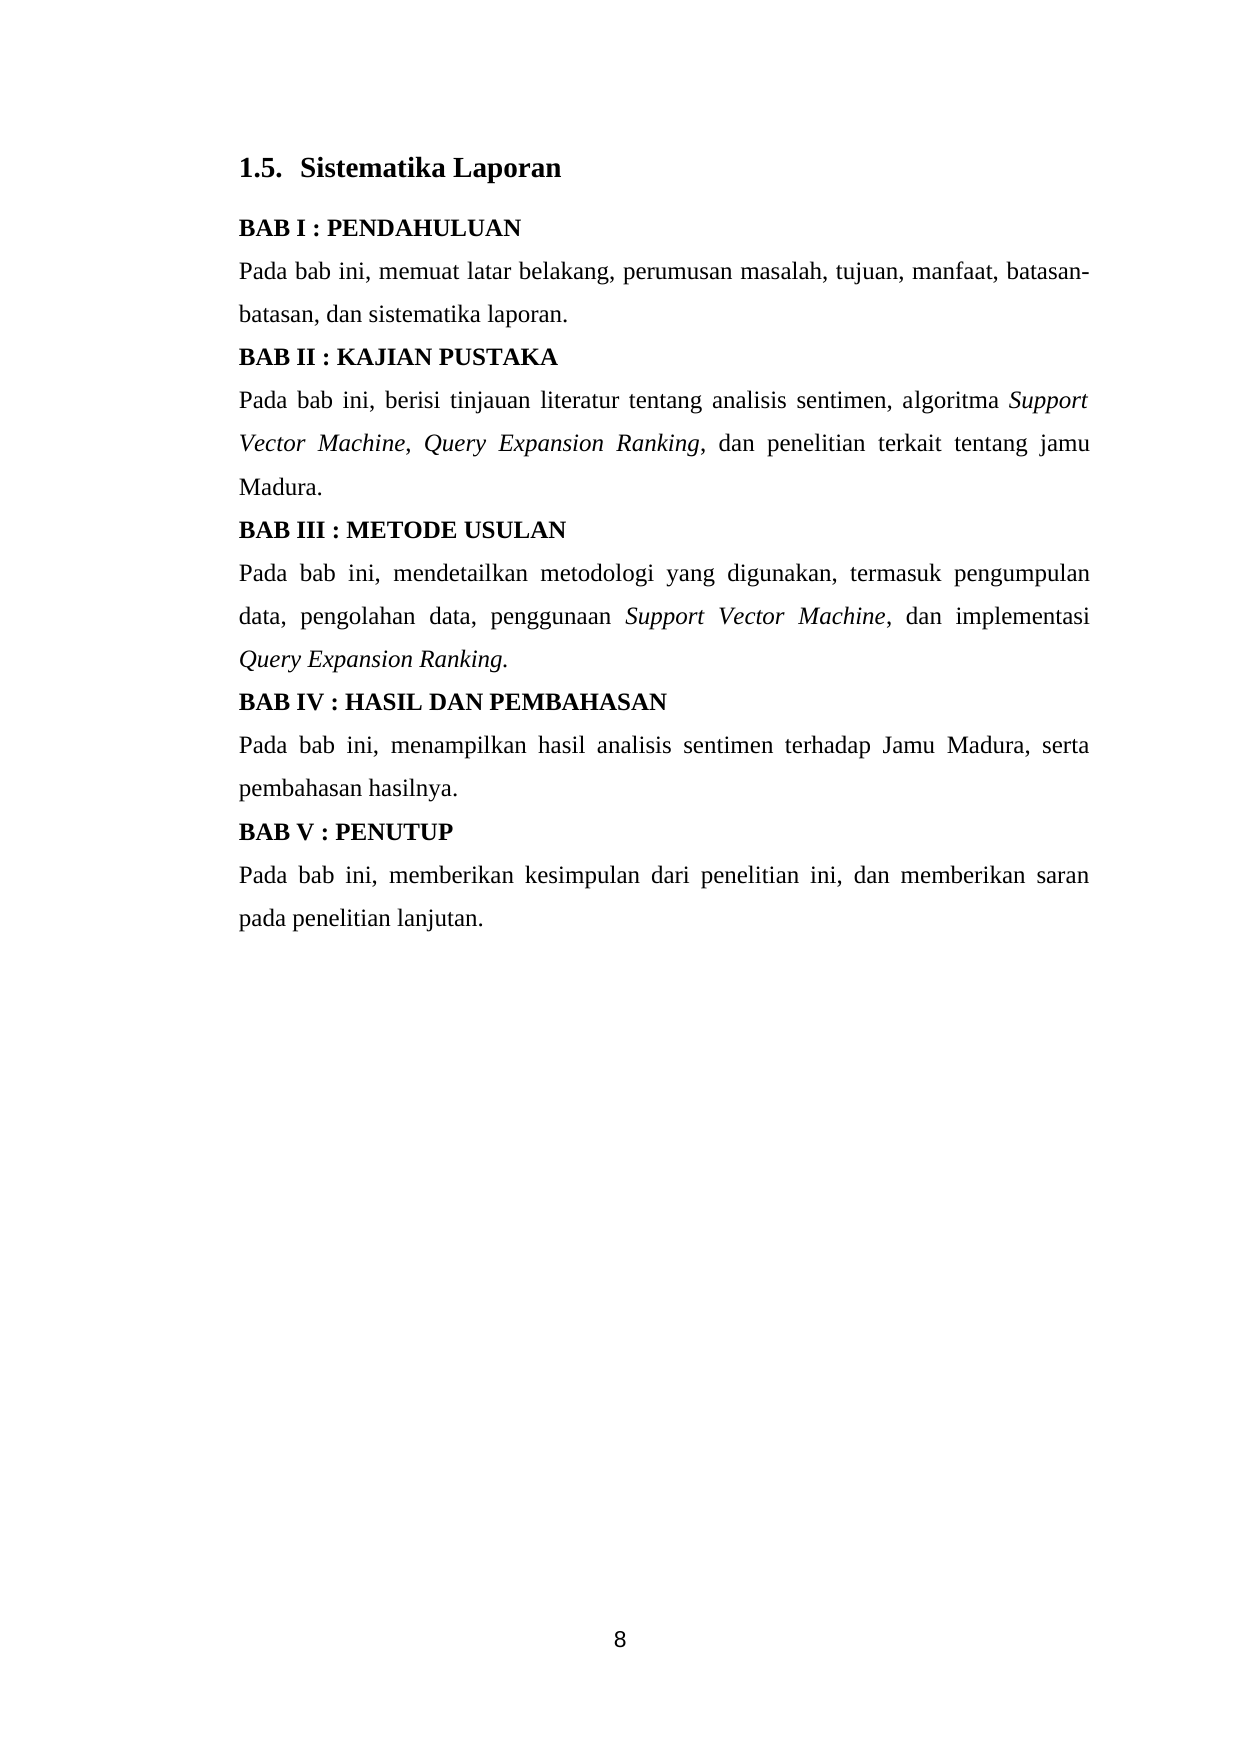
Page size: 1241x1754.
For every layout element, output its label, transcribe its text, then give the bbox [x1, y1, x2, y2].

text Pada bab ini, memuat latar belakang, perumusan masalah, tujuan, manfaat, batasan-batasan, dan sistematika laporan. [239, 256, 1090, 328]
text BAB III : METODE USULAN [239, 515, 1090, 543]
text Pada bab ini, memberikan kesimpulan dari penelitian ini, dan memberikan saran pada penelitian lanjutan. [239, 860, 1090, 932]
subtitle Sistematika Laporan [239, 150, 1090, 183]
text BAB V : PENUTUP [239, 817, 1090, 845]
text Pada bab ini, berisi tinjauan literatur tentang analisis sentimen, algoritma Support Vector Machine, Query Expansion Ranking, dan penelitian terkait tentang jamu Madura. [239, 385, 1090, 500]
text BAB II : KAJIAN PUSTAKA [239, 342, 1090, 371]
text Pada bab ini, mendetailkan metodologi yang digunakan, termasuk pengumpulan data, pengolahan data, penggunaan Support Vector Machine, dan implementasi Query Expansion Ranking. [239, 558, 1090, 673]
text BAB I : PENDAHULUAN [239, 213, 1090, 242]
text BAB IV : HASIL DAN PEMBAHASAN [239, 687, 1090, 716]
text Pada bab ini, menampilkan hasil analisis sentimen terhadap Jamu Madura, serta pembahasan hasilnya. [239, 730, 1090, 802]
